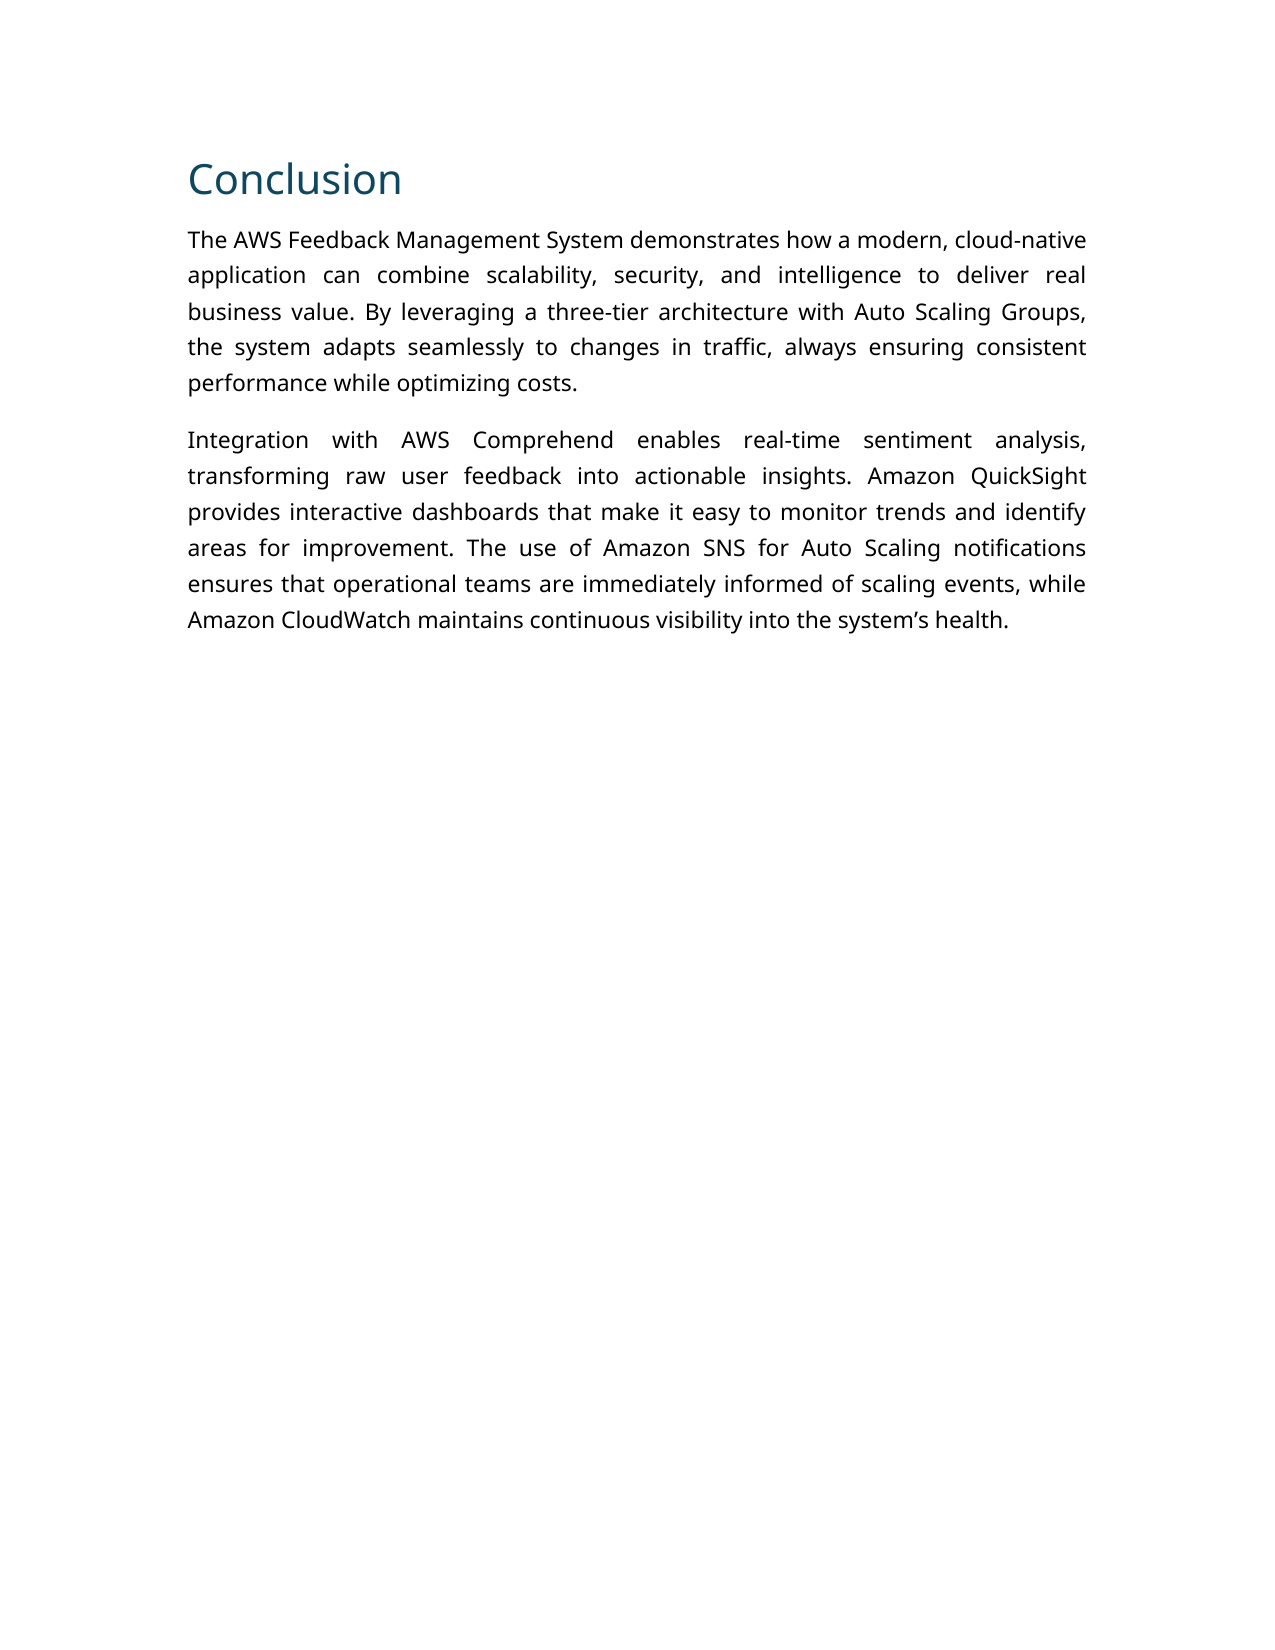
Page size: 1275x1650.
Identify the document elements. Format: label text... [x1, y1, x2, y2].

text Integration with AWS Comprehend enables real-time sentiment analysis, transforming raw user feedback into actionable insights. Amazon QuickSight provides interactive dashboards that make it easy to monitor trends and identify areas for improvement. The use of Amazon SNS for Auto Scaling notifications ensures that operational teams are immediately informed of scaling events, while Amazon CloudWatch maintains continuous visibility into the system’s health. [187, 424, 1087, 635]
subtitle Conclusion [187, 150, 1087, 207]
text The AWS Feedback Management System demonstrates how a modern, cloud-native application can combine scalability, security, and intelligence to deliver real business value. By leveraging a three-tier architecture with Auto Scaling Groups, the system adapts seamlessly to changes in traffic, always ensuring consistent performance while optimizing costs. [187, 223, 1087, 398]
